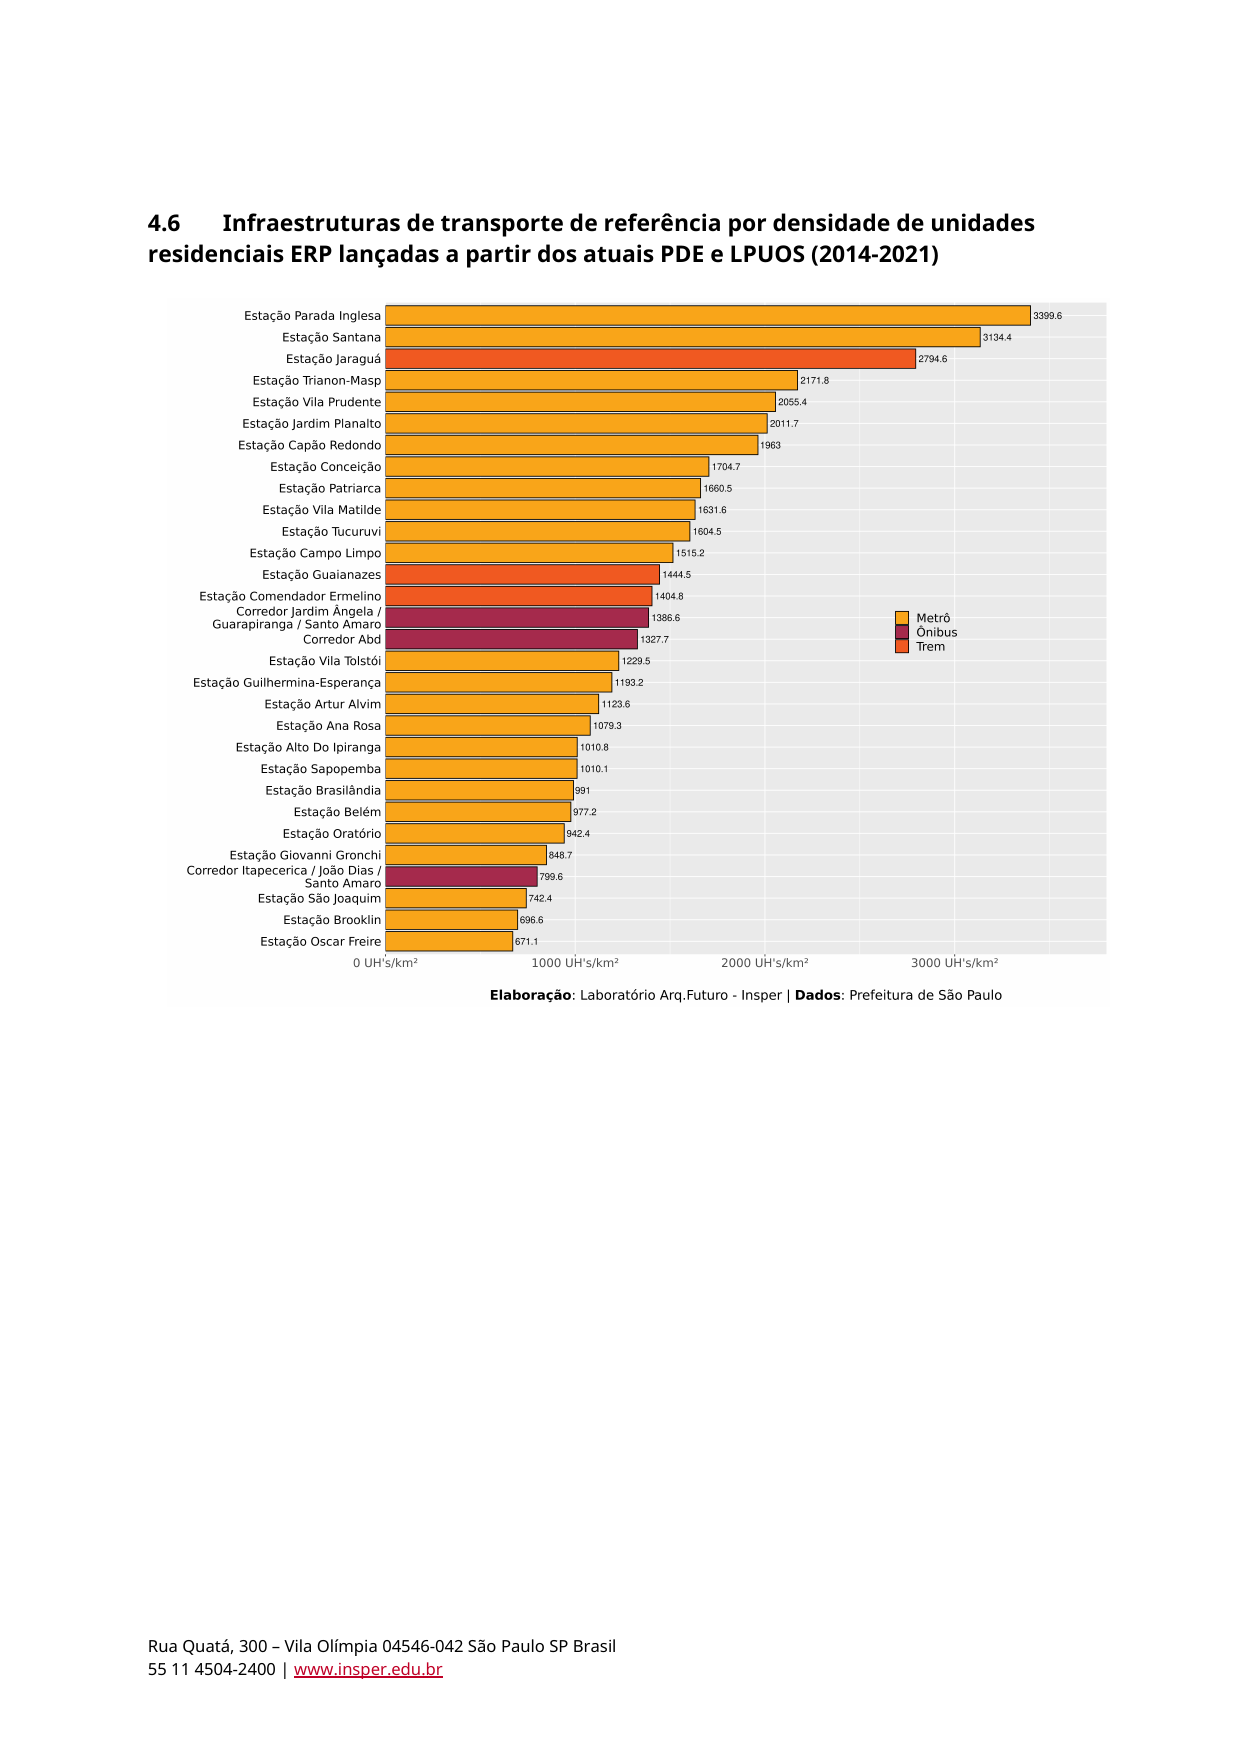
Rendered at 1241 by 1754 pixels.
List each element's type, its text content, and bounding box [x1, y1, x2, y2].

subtitle 4.6 Infraestruturas de transporte de referência por densidade de unidades residenciais ERP lançadas a partir dos atuais PDE e LPUOS (2014-2021) [148, 207, 1093, 269]
